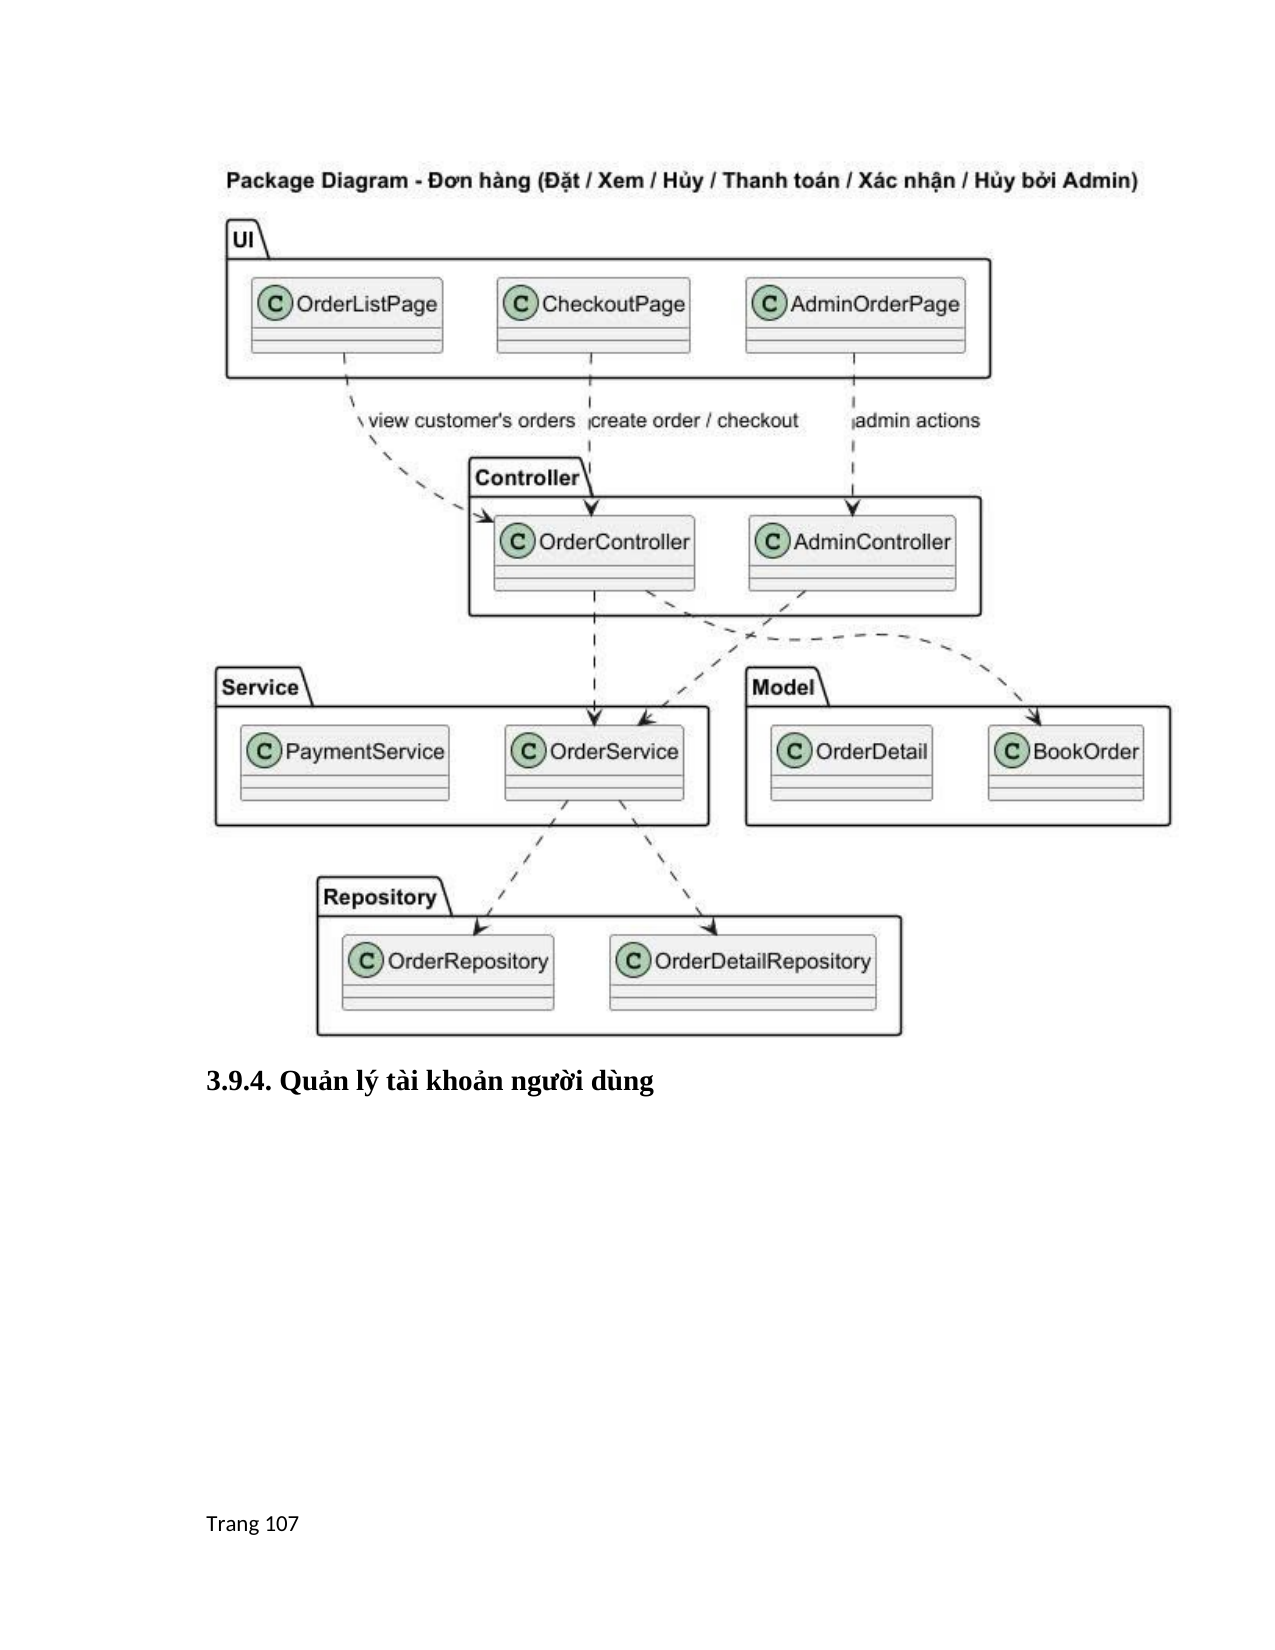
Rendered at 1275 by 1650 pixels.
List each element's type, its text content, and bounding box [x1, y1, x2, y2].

picture [206, 150, 1179, 1044]
text 3.9.4. Quản lý tài khoản người dùng [206, 1063, 1187, 1097]
